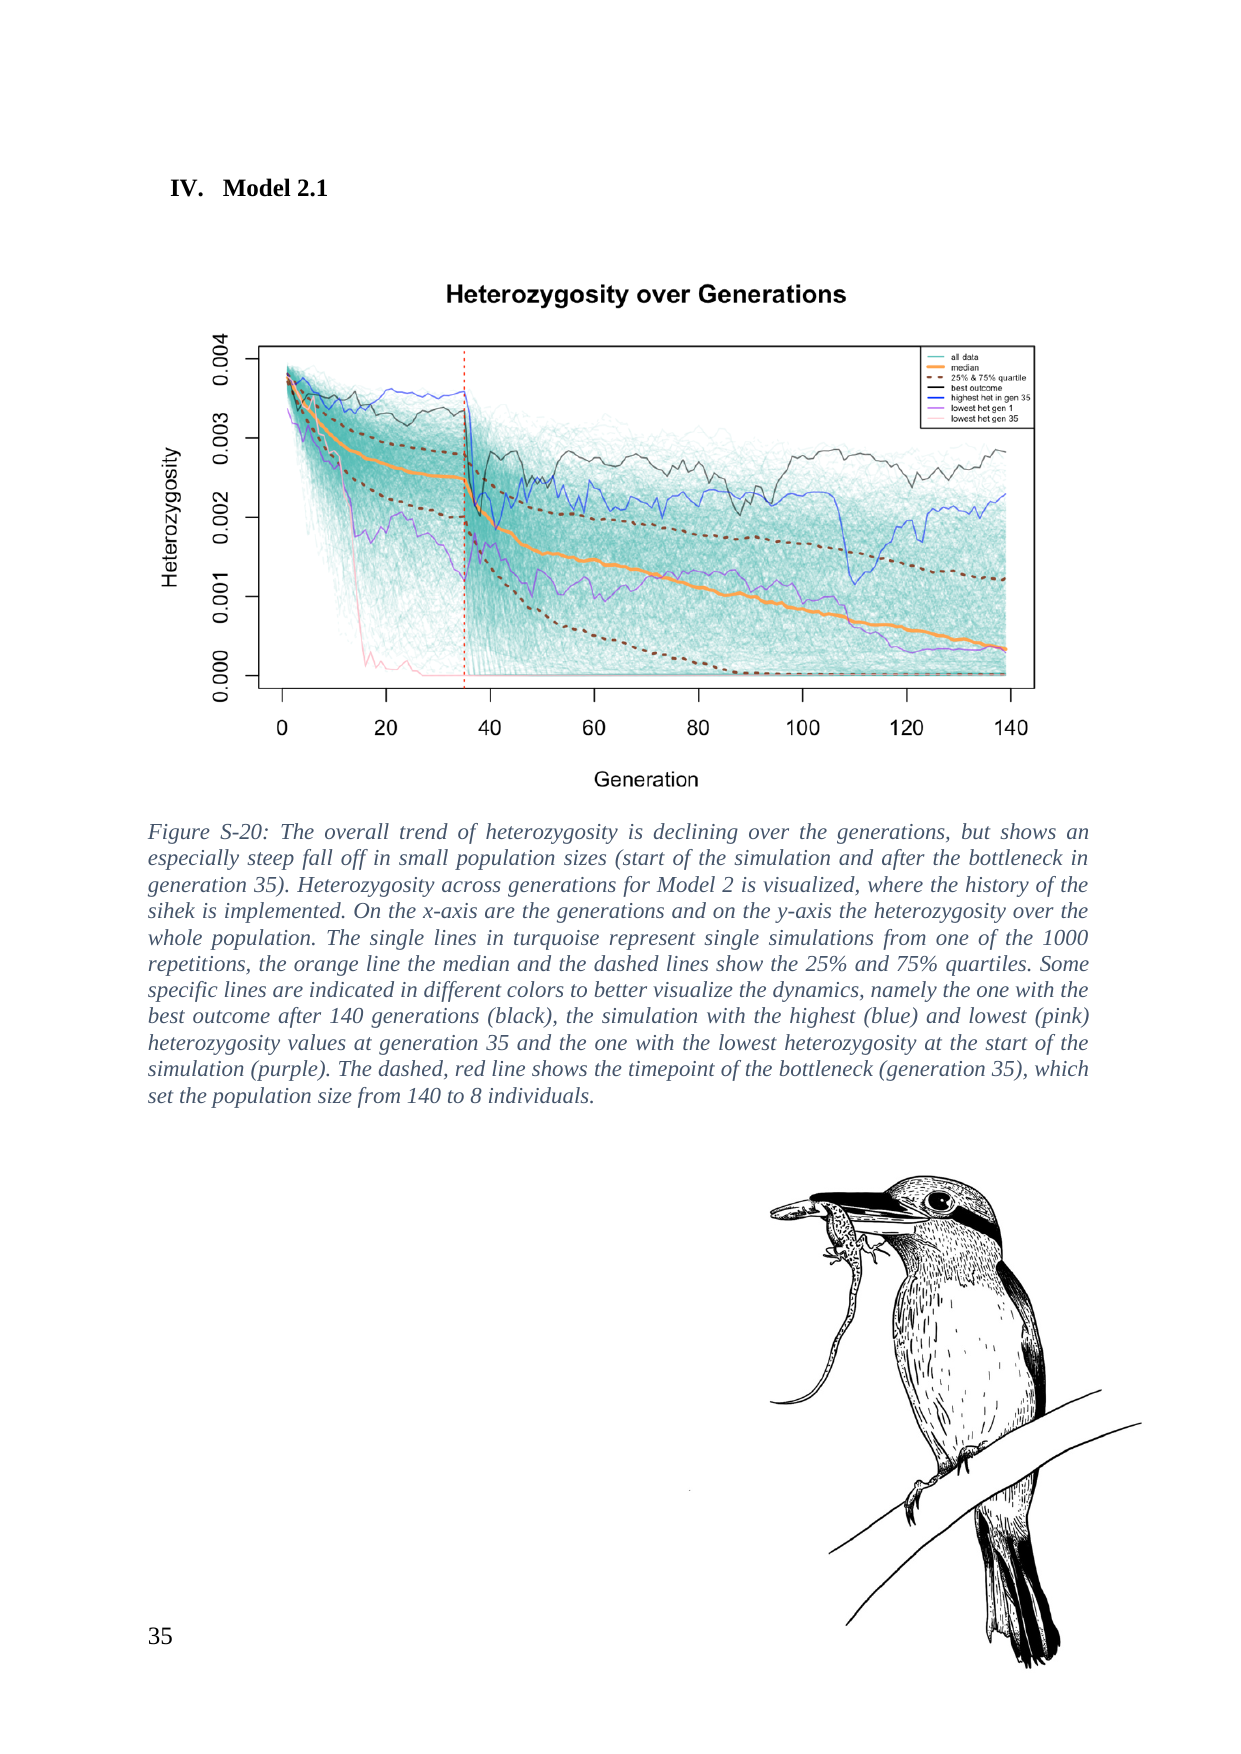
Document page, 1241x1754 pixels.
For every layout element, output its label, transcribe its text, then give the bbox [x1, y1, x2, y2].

text Figure S-20: The overall trend of heterozygosity is declining over the generations, but shows an especially steep fall off in small population sizes (start of the simulation and after the bottleneck in generation 35). Heterozygosity across generations for Model 2 is visualized, where the history of the sihek is implemented. On the x-axis are the generations and on the y-axis the heterozygosity over the whole population. The single lines in turquoise represent single simulations from one of the 1000 repetitions, the orange line the median and the dashed lines show the 25% and 75% quartiles. Some specific lines are indicated in different colors to better visualize the dynamics, namely the one with the best outcome after 140 generations (black), the simulation with the highest (blue) and lowest (pink) heterozygosity values at generation 35 and the one with the lowest heterozygosity at the start of the simulation (purple). The dashed, red line shows the timepoint of the bottleneck (generation 35), which set the population size from 140 to 8 individuals. [148, 818, 1093, 1108]
picture [631, 1128, 1189, 1687]
picture [153, 242, 1088, 819]
subtitle Model 2.1 [204, 173, 1093, 201]
